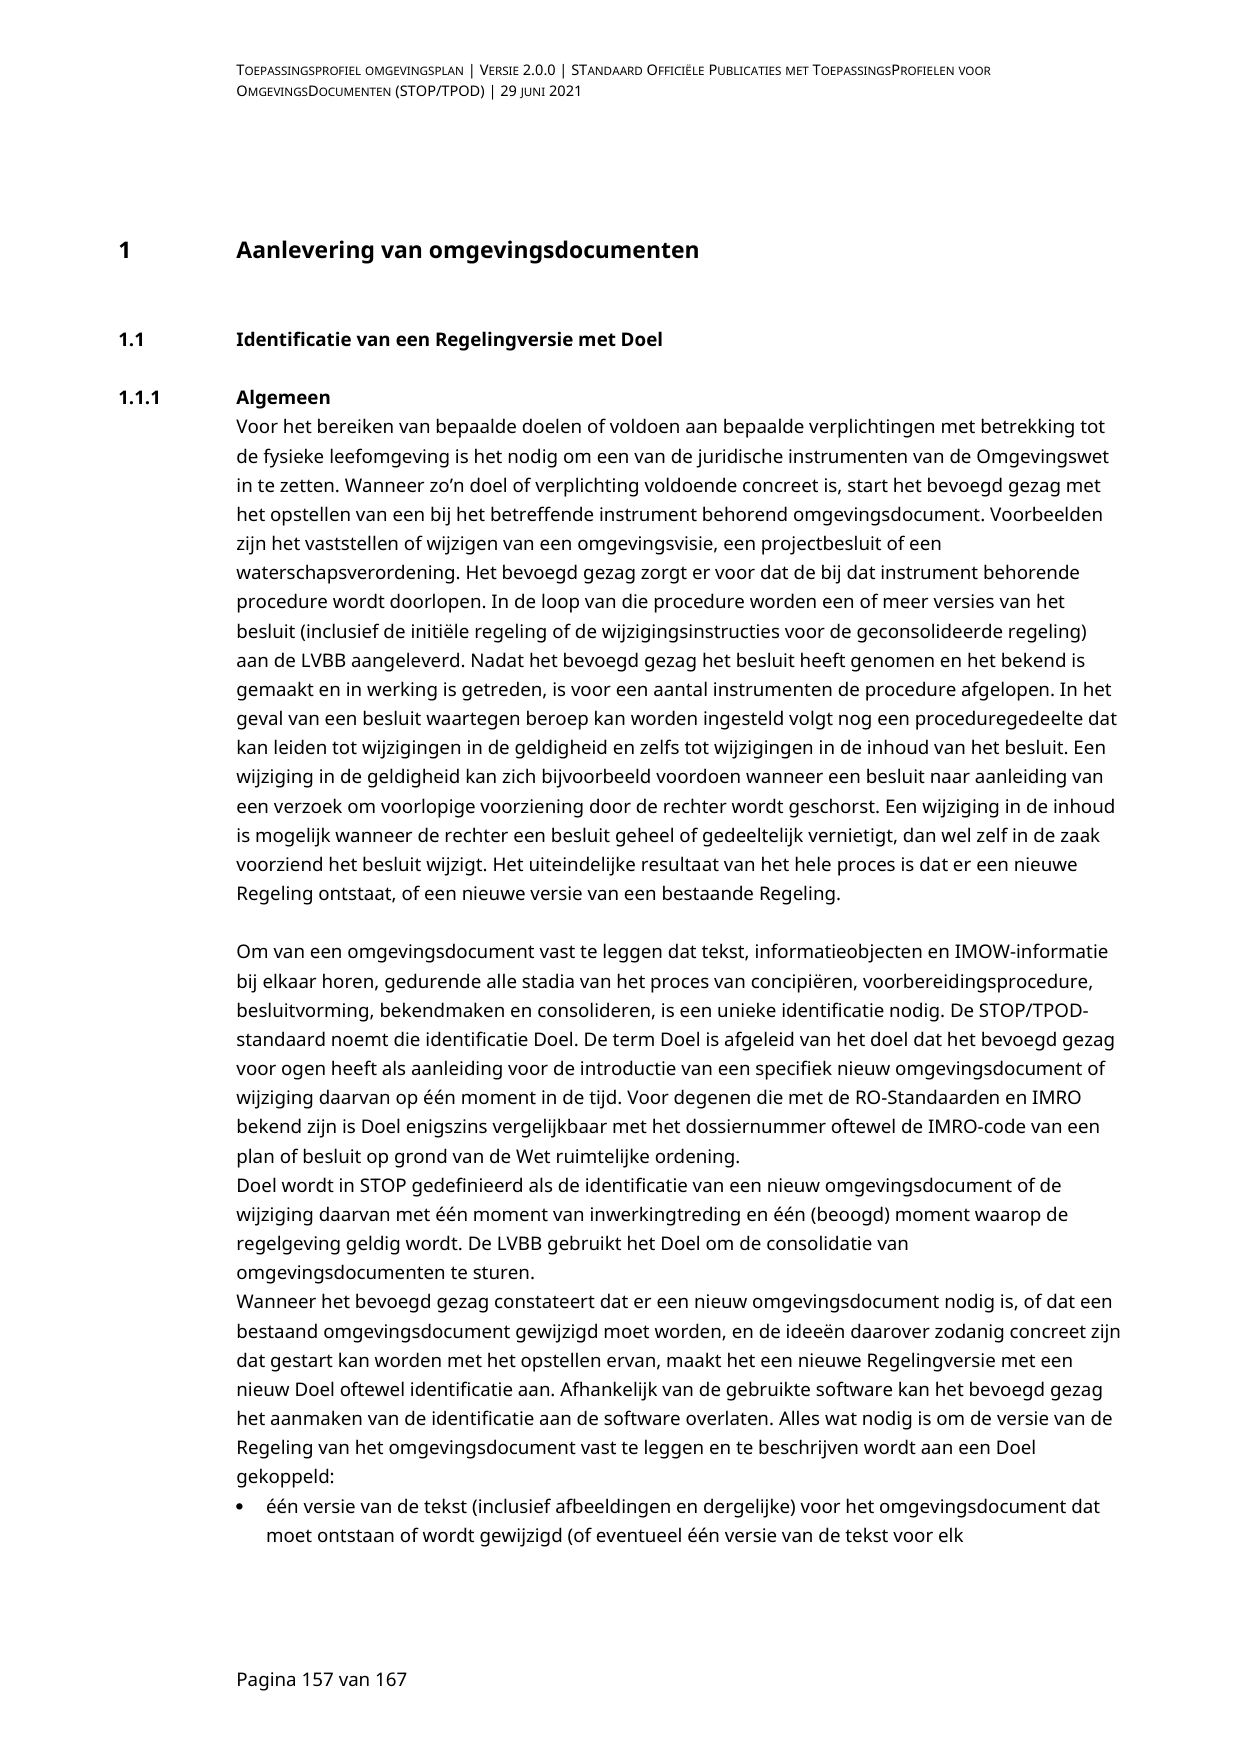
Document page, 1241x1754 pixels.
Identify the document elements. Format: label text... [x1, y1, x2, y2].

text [236, 1490, 1122, 1548]
subtitle Identificatie van een Regelingversie met Doel [118, 323, 1122, 352]
subtitle Aanlevering van omgevingsdocumenten [118, 236, 1122, 265]
subtitle Algemeen [118, 381, 1122, 411]
text Wanneer het bevoegd gezag constateert dat er een nieuw omgevingsdocument nodig is, of dat een bestaand omgevingsdocument gewijzigd moet worden, en de ideeën daarover zodanig concreet zijn dat gestart kan worden met het opstellen ervan, maakt het een nieuwe Regelingversie met een nieuw Doel oftewel identificatie aan. Afhankelijk van de gebruikte software kan het bevoegd gezag het aanmaken van de identificatie aan de software overlaten. Alles wat nodig is om de versie van de Regeling van het omgevingsdocument vast te leggen en te beschrijven wordt aan een Doel gekoppeld: [236, 1286, 1122, 1490]
text Om van een omgevingsdocument vast te leggen dat tekst, informatieobjecten en IMOW-informatie bij elkaar horen, gedurende alle stadia van het proces van concipiëren, voorbereidingsprocedure, besluitvorming, bekendmaken en consolideren, is een unieke identificatie nodig. De STOP/TPOD-standaard noemt die identificatie Doel. De term Doel is afgeleid van het doel dat het bevoegd gezag voor ogen heeft als aanleiding voor de introductie van een specifiek nieuw omgevingsdocument of wijziging daarvan op één moment in de tijd. Voor degenen die met de RO-Standaarden en IMRO bekend zijn is Doel enigszins vergelijkbaar met het dossiernummer oftewel de IMRO-code van een plan of besluit op grond van de Wet ruimtelijke ordening. [236, 936, 1122, 1169]
text Voor het bereiken van bepaalde doelen of voldoen aan bepaalde verplichtingen met betrekking tot de fysieke leefomgeving is het nodig om een van de juridische instrumenten van de Omgevingswet in te zetten. Wanneer zo’n doel of verplichting voldoende concreet is, start het bevoegd gezag met het opstellen van een bij het betreffende instrument behorend omgevingsdocument. Voorbeelden zijn het vaststellen of wijzigen van een omgevingsvisie, een projectbesluit of een waterschapsverordening. Het bevoegd gezag zorgt er voor dat de bij dat instrument behorende procedure wordt doorlopen. In de loop van die procedure worden een of meer versies van het besluit (inclusief de initiële regeling of de wijzigingsinstructies voor de geconsolideerde regeling) aan de LVBB aangeleverd. Nadat het bevoegd gezag het besluit heeft genomen en het bekend is gemaakt en in werking is getreden, is voor een aantal instrumenten de procedure afgelopen. In het geval van een besluit waartegen beroep kan worden ingesteld volgt nog een proceduregedeelte dat kan leiden tot wijzigingen in de geldigheid en zelfs tot wijzigingen in de inhoud van het besluit. Een wijziging in de geldigheid kan zich bijvoorbeeld voordoen wanneer een besluit naar aanleiding van een verzoek om voorlopige voorziening door de rechter wordt geschorst. Een wijziging in de inhoud is mogelijk wanneer de rechter een besluit geheel of gedeeltelijk vernietigt, dan wel zelf in de zaak voorziend het besluit wijzigt. Het uiteindelijke resultaat van het hele proces is dat er een nieuwe Regeling ontstaat, of een nieuwe versie van een bestaande Regeling. [236, 411, 1122, 906]
text Doel wordt in STOP gedefinieerd als de identificatie van een nieuw omgevingsdocument of de wijziging daarvan met één moment van inwerkingtreding en één (beoogd) moment waarop de regelgeving geldig wordt. De LVBB gebruikt het Doel om de consolidatie van omgevingsdocumenten te sturen. [236, 1169, 1122, 1286]
